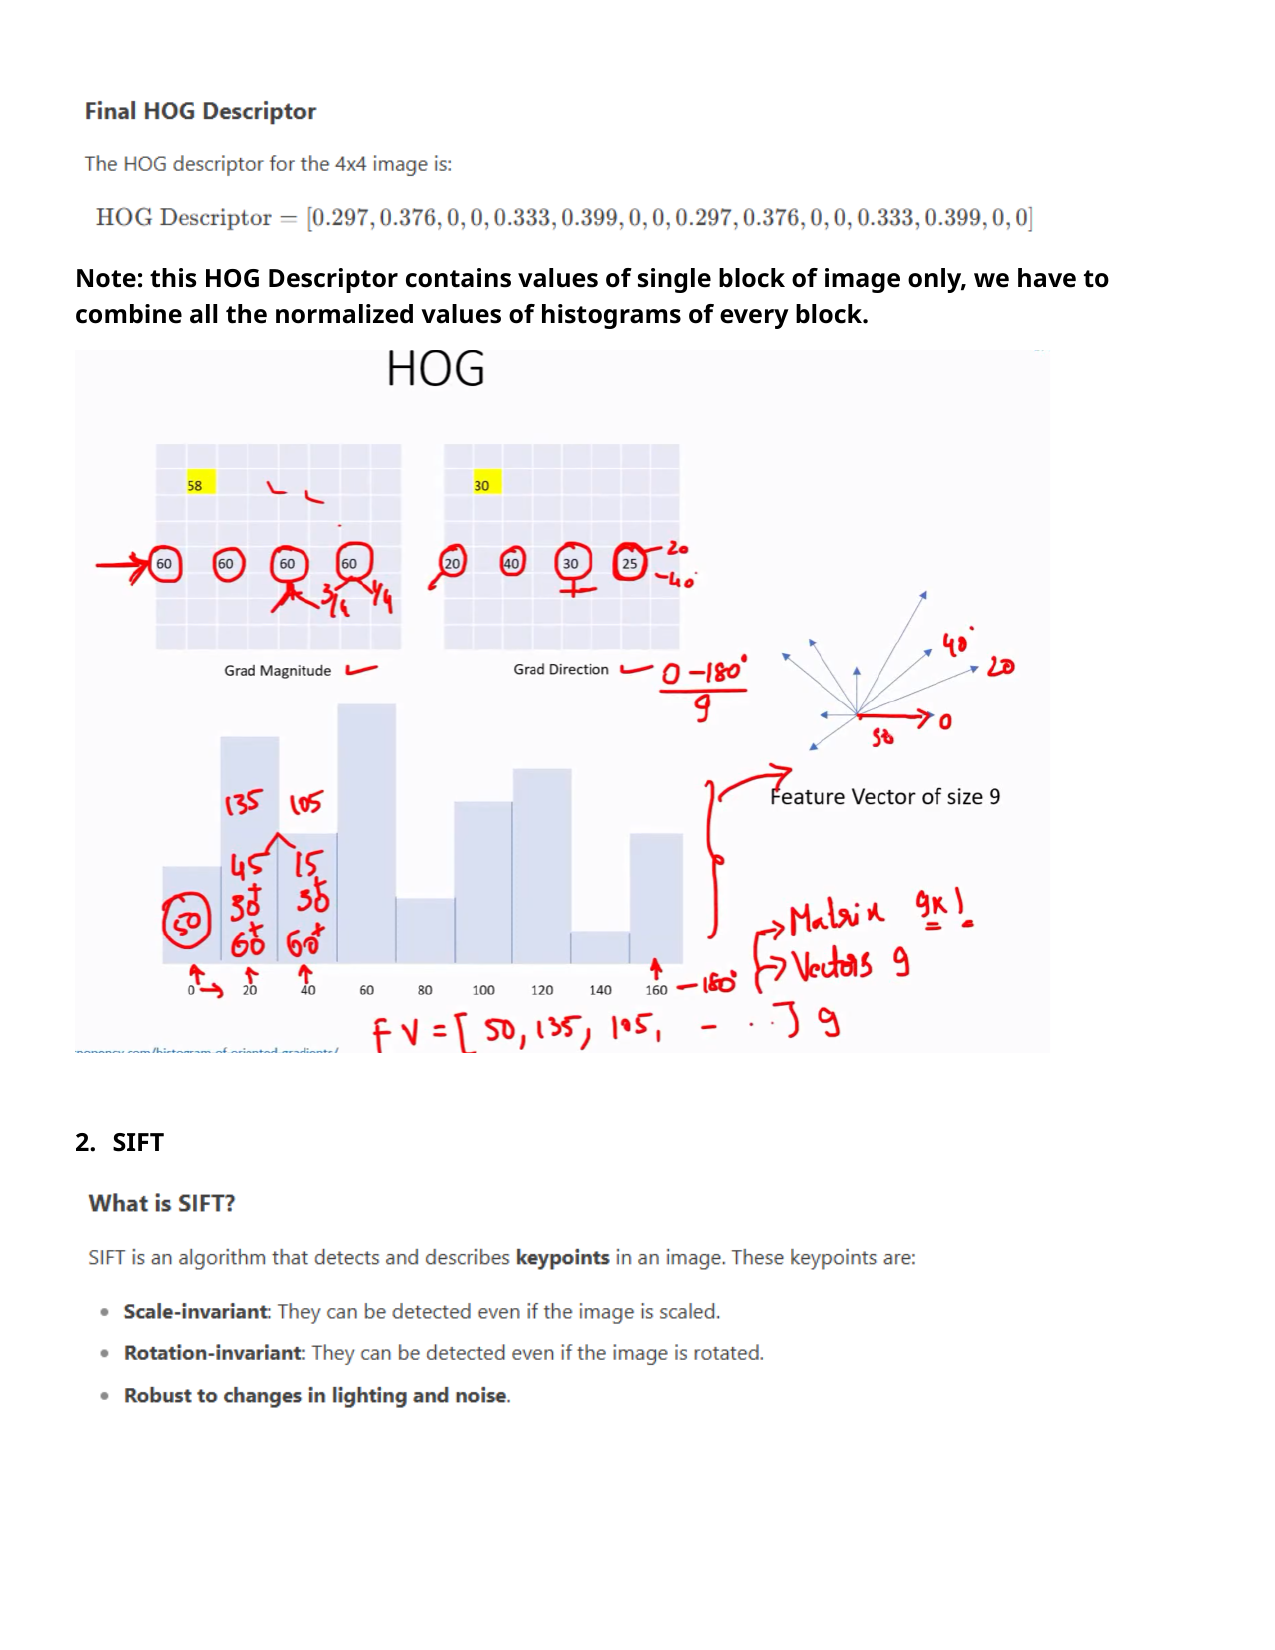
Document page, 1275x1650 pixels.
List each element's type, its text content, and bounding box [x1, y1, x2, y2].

list SIFT [75, 1125, 1200, 1159]
picture [75, 1178, 1050, 1418]
text Note: this HOG Descriptor contains values of single block of image only, we have to combine all the normalized values of histograms of every block. [75, 260, 1200, 331]
picture [75, 75, 1050, 242]
picture [75, 350, 1050, 1053]
